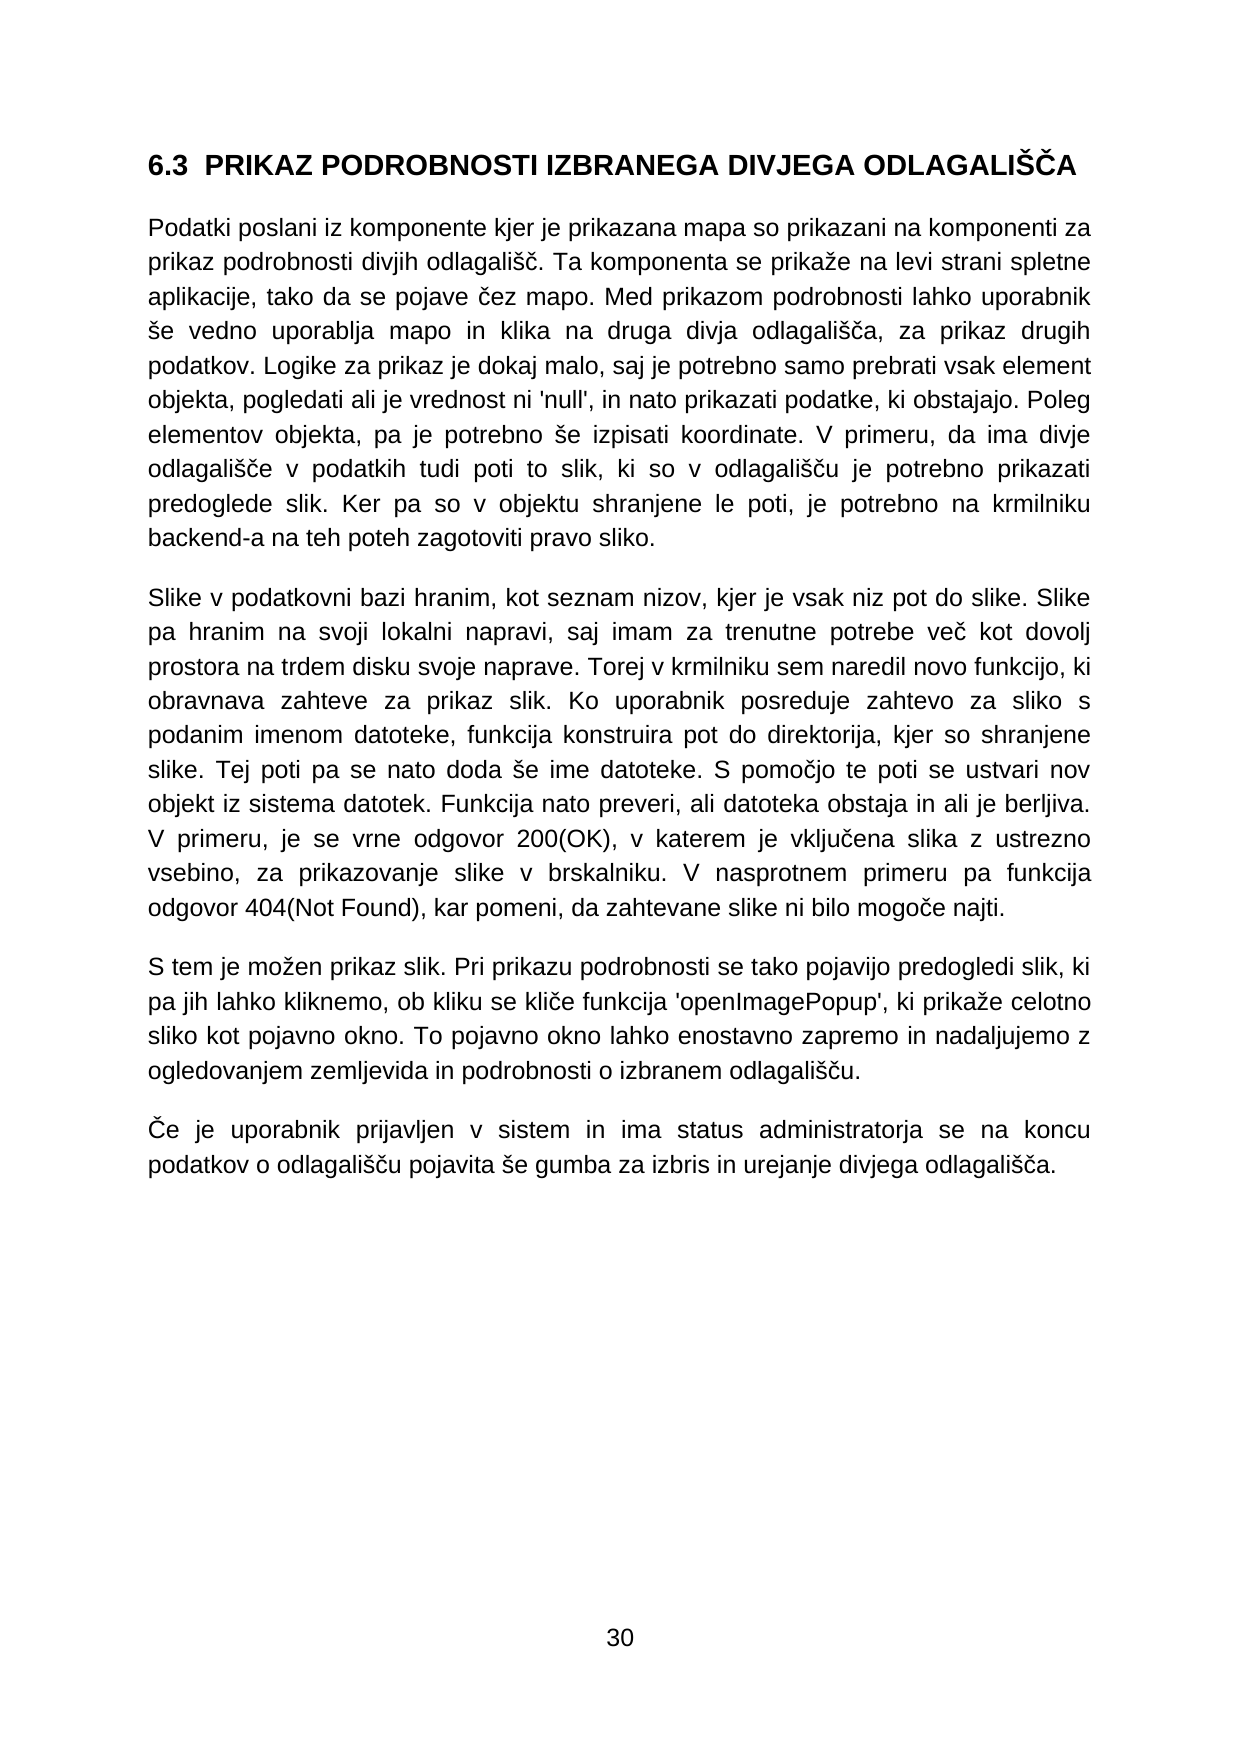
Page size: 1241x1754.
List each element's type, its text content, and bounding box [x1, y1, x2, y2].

subtitle 6.3 PRIKAZ PODROBNOSTI IZBRANEGA DIVJEGA ODLAGALIŠČA [148, 148, 1093, 181]
text S tem je možen prikaz slik. Pri prikazu podrobnosti se tako pojavijo predogledi slik, ki pa jih lahko kliknemo, ob kliku se kliče funkcija 'openImagePopup', ki prikaže celotno sliko kot pojavno okno. To pojavno okno lahko enostavno zapremo in nadaljujemo z ogledovanjem zemljevida in podrobnosti o izbranem odlagališču. [148, 952, 1093, 1084]
text Podatki poslani iz komponente kjer je prikazana mapa so prikazani na komponenti za prikaz podrobnosti divjih odlagališč. Ta komponenta se prikaže na levi strani spletne aplikacije, tako da se pojave čez mapo. Med prikazom podrobnosti lahko uporabnik še vedno uporablja mapo in klika na druga divja odlagališča, za prikaz drugih podatkov. Logike za prikaz je dokaj malo, saj je potrebno samo prebrati vsak element objekta, pogledati ali je vrednost ni 'null', in nato prikazati podatke, ki obstajajo. Poleg elementov objekta, pa je potrebno še izpisati koordinate. V primeru, da ima divje odlagališče v podatkih tudi poti to slik, ki so v odlagališču je potrebno prikazati predoglede slik. Ker pa so v objektu shranjene le poti, je potrebno na krmilniku backend-a na teh poteh zagotoviti pravo sliko. [148, 213, 1093, 552]
text Slike v podatkovni bazi hranim, kot seznam nizov, kjer je vsak niz pot do slike. Slike pa hranim na svoji lokalni napravi, saj imam za trenutne potrebe več kot dovolj prostora na trdem disku svoje naprave. Torej v krmilniku sem naredil novo funkcijo, ki obravnava zahteve za prikaz slik. Ko uporabnik posreduje zahtevo za sliko s podanim imenom datoteke, funkcija konstruira pot do direktorija, kjer so shranjene slike. Tej poti pa se nato doda še ime datoteke. S pomočjo te poti se ustvari nov objekt iz sistema datotek. Funkcija nato preveri, ali datoteka obstaja in ali je berljiva. V primeru, je se vrne odgovor 200(OK), v katerem je vključena slika z ustrezno vsebino, za prikazovanje slike v brskalniku. V nasprotnem primeru pa funkcija odgovor 404(Not Found), kar pomeni, da zahtevane slike ni bilo mogoče najti. [148, 583, 1093, 922]
text Če je uporabnik prijavljen v sistem in ima status administratorja se na koncu podatkov o odlagališču pojavita še gumba za izbris in urejanje divjega odlagališča. [148, 1115, 1093, 1178]
